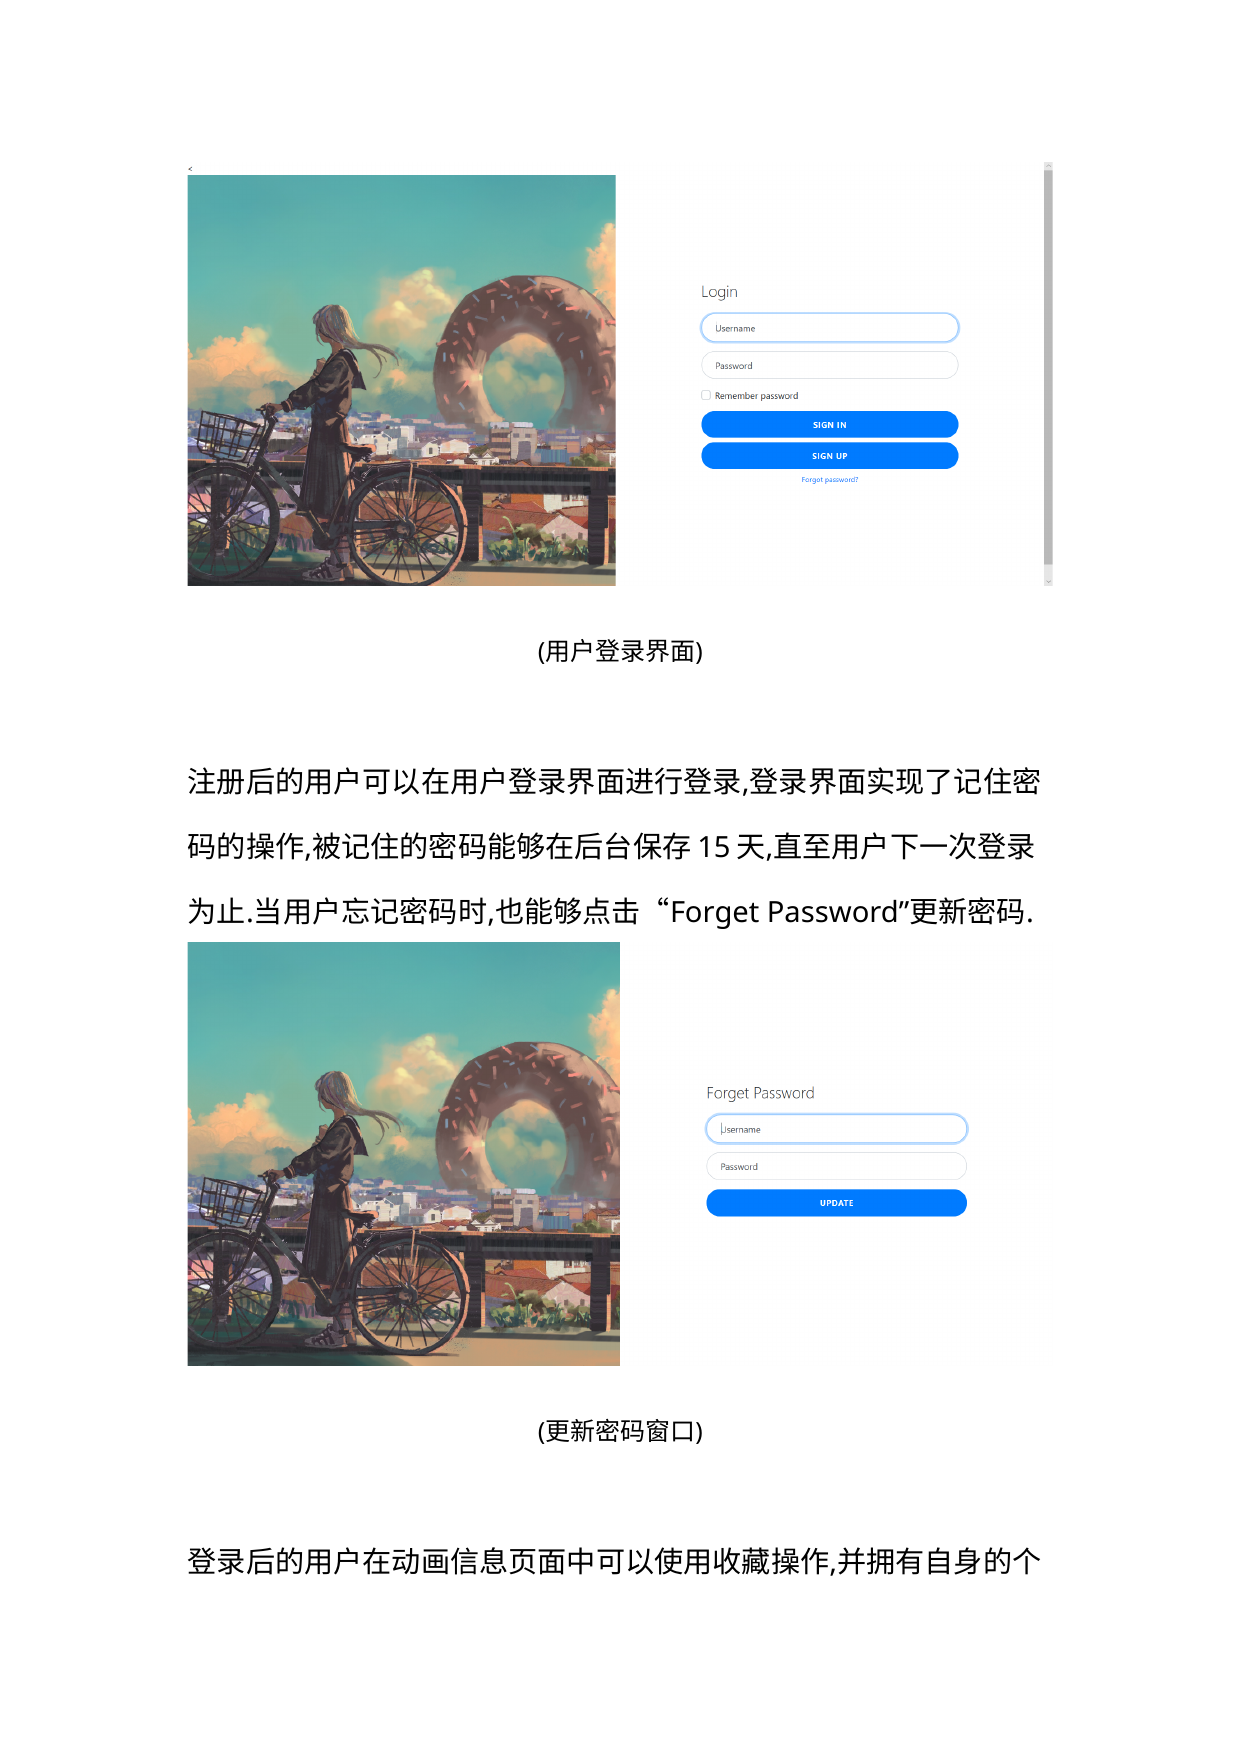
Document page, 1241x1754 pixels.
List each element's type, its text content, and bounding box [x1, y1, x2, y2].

text (更新密码窗口) [187, 1397, 1053, 1462]
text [187, 1527, 1053, 1592]
text (用户登录界面) [187, 617, 1053, 682]
text 注册后的用户可以在用户登录界面进行登录,登录界面实现了记住密码的操作,被记住的密码能够在后台保存15天,直至用户下一次登录为止.当用户忘记密码时,也能够点击“Forget Password”更新密码. [187, 747, 1053, 942]
picture [187, 942, 1053, 1366]
picture [187, 162, 1053, 586]
